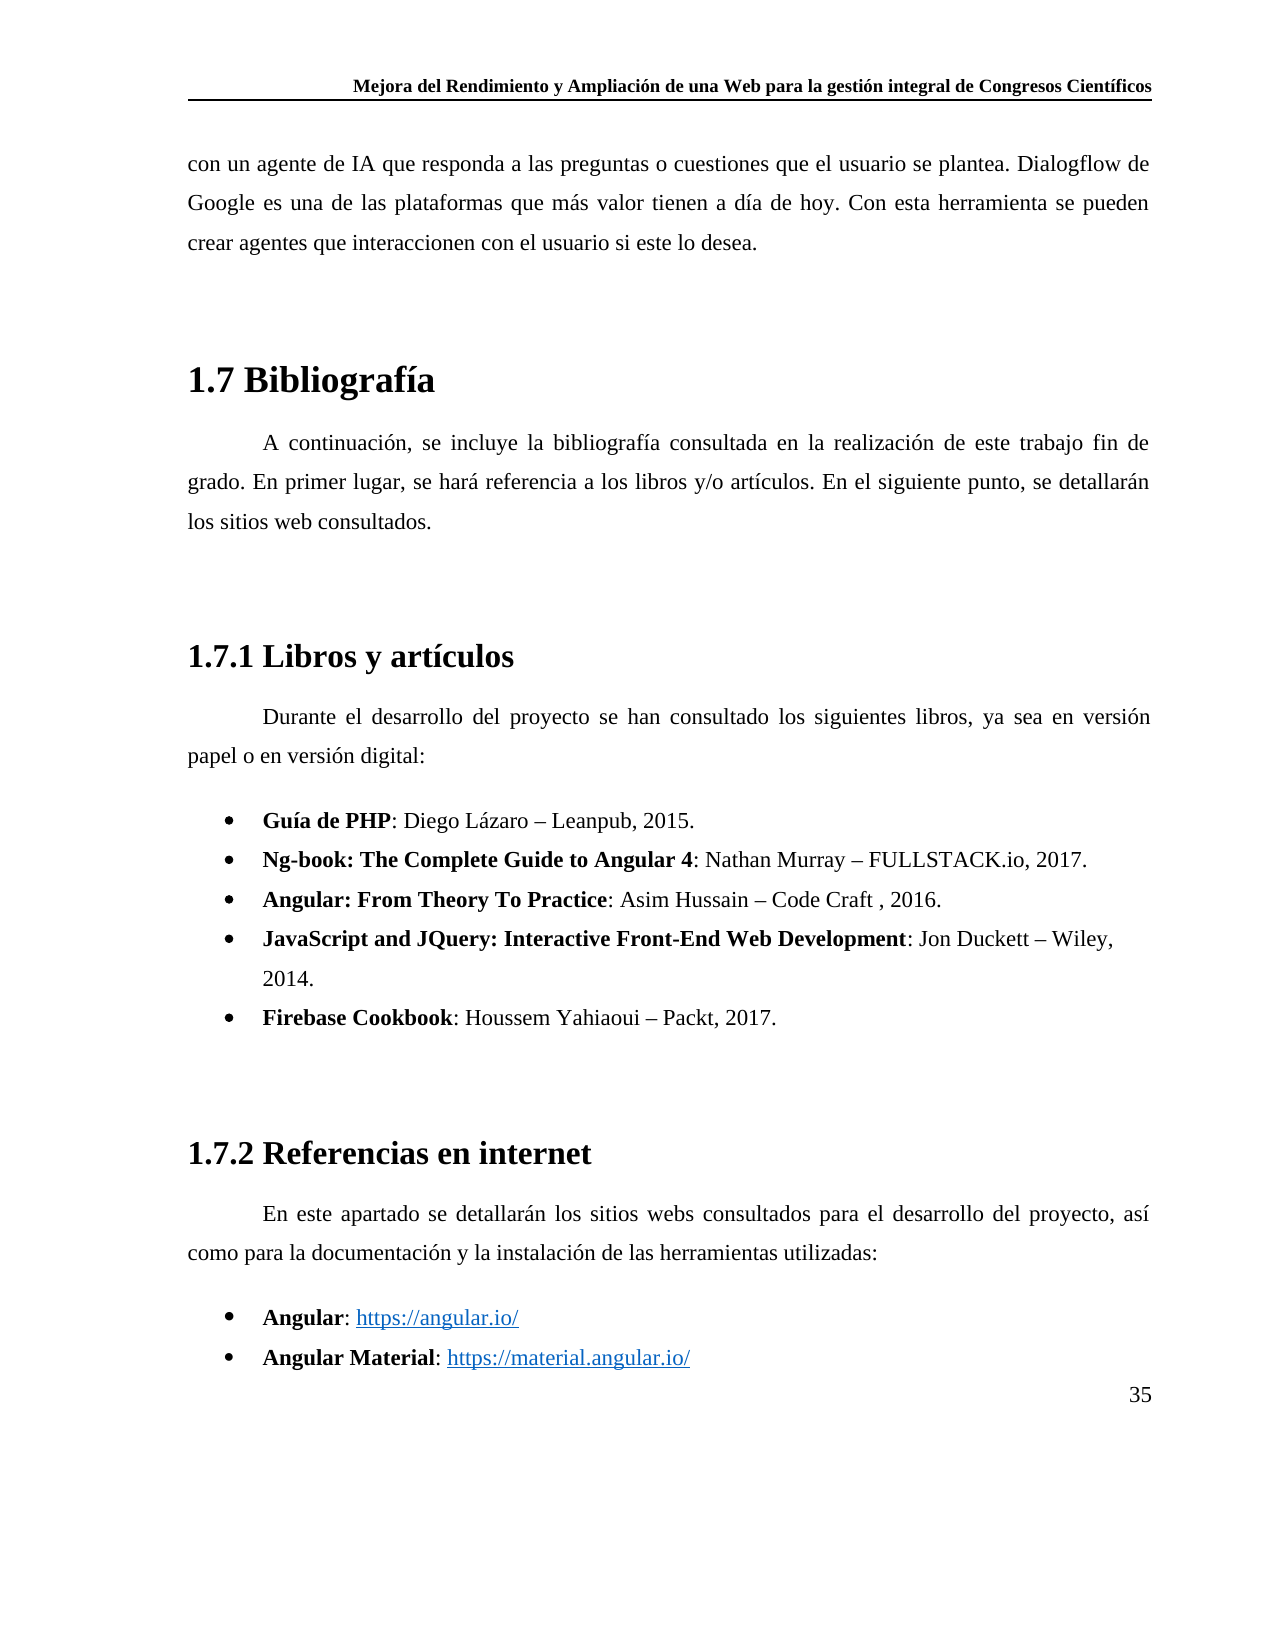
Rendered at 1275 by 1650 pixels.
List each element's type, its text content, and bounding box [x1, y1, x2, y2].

list Ng-book: The Complete Guide to Angular 4: Nathan Murray – FULLSTACK.io, 2017. [225, 847, 1152, 873]
list JavaScript and JQuery: Interactive Front-End Web Development: Jon Duckett – Wiley, 2014. [225, 926, 1152, 991]
text Durante el desarrollo del proyecto se han consultado los siguientes libros, ya sea en versión papel o en versión digital: [187, 703, 1152, 769]
subtitle 1.7 Bibliografía [187, 358, 1152, 401]
list Angular: https://angular.io/ [225, 1304, 1152, 1331]
text En este apartado se detallarán los sitios webs consultados para el desarrollo del proyecto, así como para la documentación y la instalación de las herramientas utilizadas: [187, 1200, 1152, 1266]
list Firebase Cookbook: Houssem Yahiaoui – Packt, 2017. [225, 1004, 1152, 1031]
text A continuación, se incluye la bibliografía consultada en la realización de este trabajo fin de grado. En primer lugar, se hará referencia a los libros y/o artículos. En el siguiente punto, se detallarán los sitios web consultados. [187, 429, 1152, 534]
subtitle 1.7.1 Libros y artículos [187, 637, 1152, 675]
list Angular: From Theory To Practice: Asim Hussain – Code Craft , 2016. [225, 886, 1152, 912]
subtitle 1.7.2 Referencias en internet [187, 1133, 1152, 1172]
list Angular Material: https://material.angular.io/ [225, 1344, 1152, 1370]
list Guía de PHP: Diego Lázaro – Leanpub, 2015. [225, 807, 1152, 833]
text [187, 150, 1152, 255]
